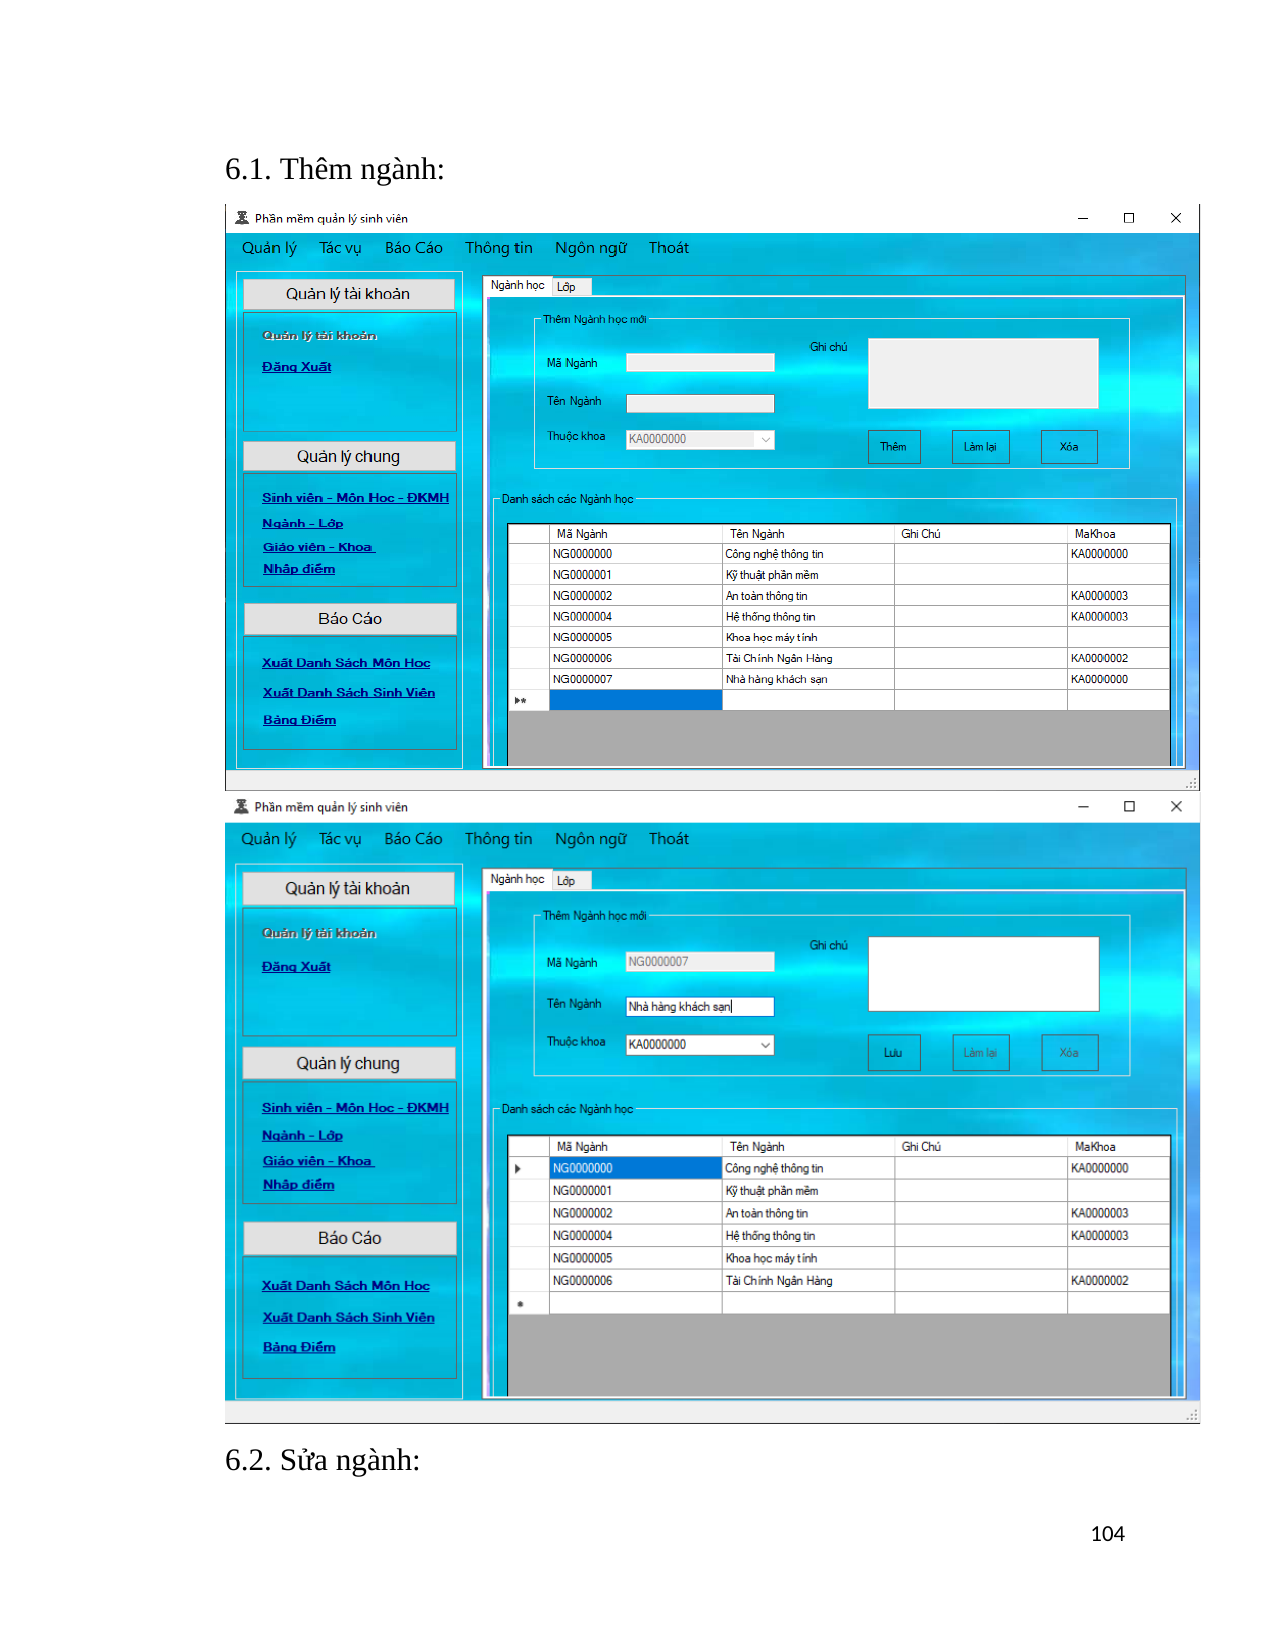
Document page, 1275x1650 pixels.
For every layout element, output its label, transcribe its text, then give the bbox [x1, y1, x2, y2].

text 6.2. Sửa ngành: [225, 1442, 1125, 1477]
picture [225, 792, 1200, 1424]
picture [225, 204, 1200, 791]
text 6.1. Thêm ngành: [225, 150, 1125, 186]
